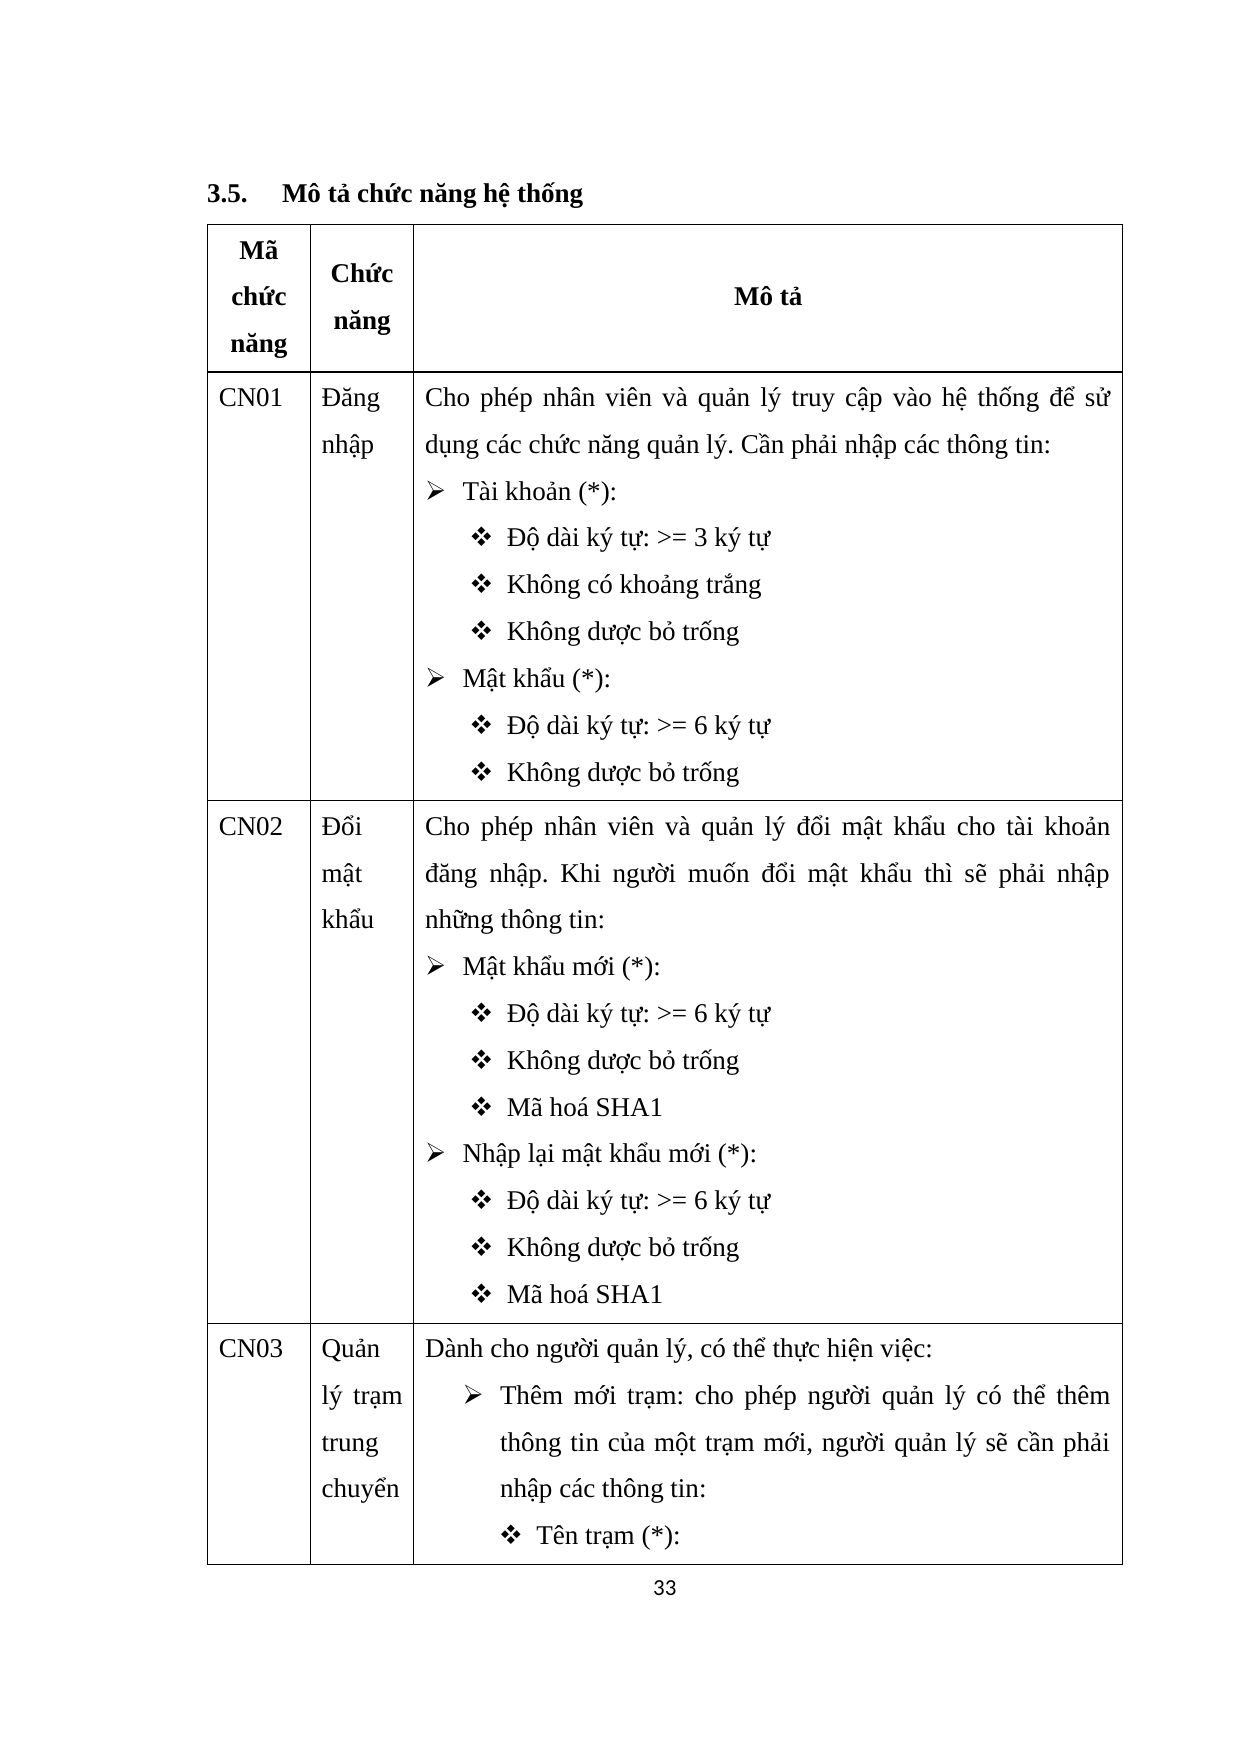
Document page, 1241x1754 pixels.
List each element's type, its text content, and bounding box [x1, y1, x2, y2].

table_cell CN02 [208, 801, 310, 1323]
table_cell Đổi mật khẩu [311, 801, 413, 1323]
subtitle Mô tả chức năng hệ thống [207, 177, 1122, 208]
table_cell CN01 [208, 373, 310, 800]
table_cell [414, 1324, 1122, 1564]
table_header Chức năng [311, 225, 413, 371]
table_cell Đăng nhập [311, 373, 413, 800]
table_cell Cho phép nhân viên và quản lý truy cập vào hệ thống để sử dụng các chức năng quản lý. Cần phải nhập các thông tin: Tài khoản (*): Độ dài ký tự: >= 3 ký tự Không có khoảng trắng Không dược bỏ trống Mật khẩu (*): Độ dài ký tự: >= 6 ký tự Không dược bỏ trống [414, 373, 1122, 800]
table_header Mô tả [414, 225, 1122, 371]
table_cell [311, 1324, 413, 1564]
table_header Mã chức năng [208, 225, 310, 371]
table_cell Cho phép nhân viên và quản lý đổi mật khẩu cho tài khoản đăng nhập. Khi người muốn đổi mật khẩu thì sẽ phải nhập những thông tin: Mật khẩu mới (*): Độ dài ký tự: >= 6 ký tự Không dược bỏ trống Mã hoá SHA1 Nhập lại mật khẩu mới (*): Độ dài ký tự: >= 6 ký tự Không dược bỏ trống Mã hoá SHA1 [414, 801, 1122, 1323]
table_cell CN03 [208, 1324, 310, 1564]
